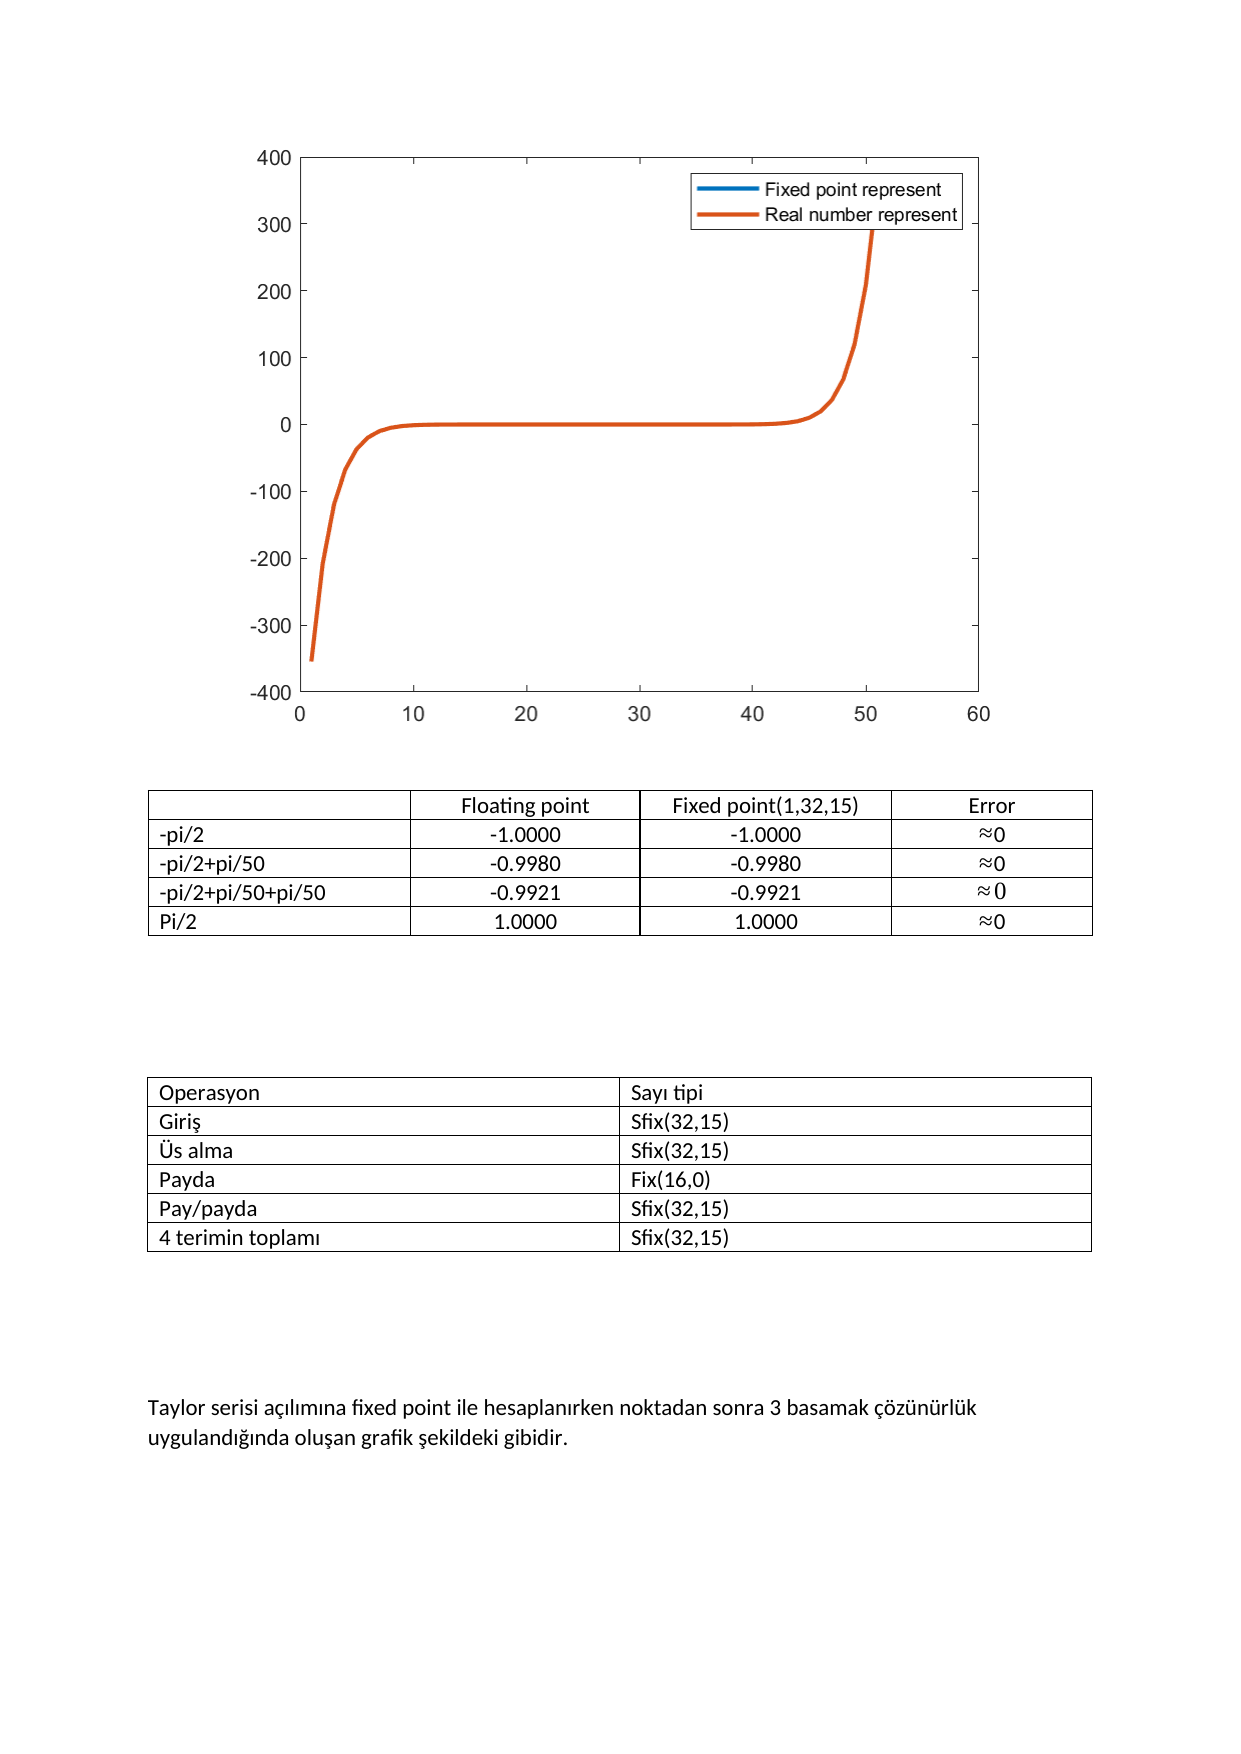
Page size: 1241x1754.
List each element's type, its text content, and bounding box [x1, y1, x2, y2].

table_cell Sfix(32,15) [620, 1223, 1091, 1251]
table_cell 0 [892, 820, 1092, 848]
table_header [149, 791, 410, 819]
table_cell 1.0000 [641, 907, 891, 935]
table_cell Sfix(32,15) [620, 1194, 1091, 1222]
table_cell -1.0000 [411, 820, 639, 848]
text Taylor serisi açılımına fixed point ile hesaplanırken noktadan sonra 3 basamak çözünürlük uygulandığında oluşan grafik şekildeki gibidir. [148, 1393, 1093, 1451]
table_cell Pay/payda [148, 1194, 619, 1222]
table_header Floating point [411, 791, 639, 819]
table_cell -0.9980 [641, 849, 891, 877]
table_header Sayı tipi [620, 1078, 1091, 1106]
table_cell Pi/2 [149, 907, 410, 935]
table_cell Sfix(32,15) [620, 1136, 1091, 1164]
table_cell Giriş [148, 1107, 619, 1135]
table_cell -1.0000 [641, 820, 891, 848]
table_header Fixed point(1,32,15) [641, 791, 891, 819]
table_cell 4 terimin toplamı [148, 1223, 619, 1251]
table_header Operasyon [148, 1078, 619, 1106]
table_cell Sfix(32,15) [620, 1107, 1091, 1135]
table_cell -pi/2+pi/50 [149, 849, 410, 877]
table_cell 0 [892, 849, 1092, 877]
table_cell -pi/2+pi/50+pi/50 [149, 878, 410, 906]
table_cell -0.9921 [641, 878, 891, 906]
picture [248, 147, 992, 724]
table_cell Üs alma [148, 1136, 619, 1164]
table_cell -0.9980 [411, 849, 639, 877]
table_cell [892, 878, 1092, 906]
table_cell 1.0000 [411, 907, 639, 935]
table_cell -pi/2 [149, 820, 410, 848]
table_cell -0.9921 [411, 878, 639, 906]
table_cell 0 [892, 907, 1092, 935]
table_cell Payda [148, 1165, 619, 1193]
table_header Error [892, 791, 1092, 819]
table_cell Fix(16,0) [620, 1165, 1091, 1193]
